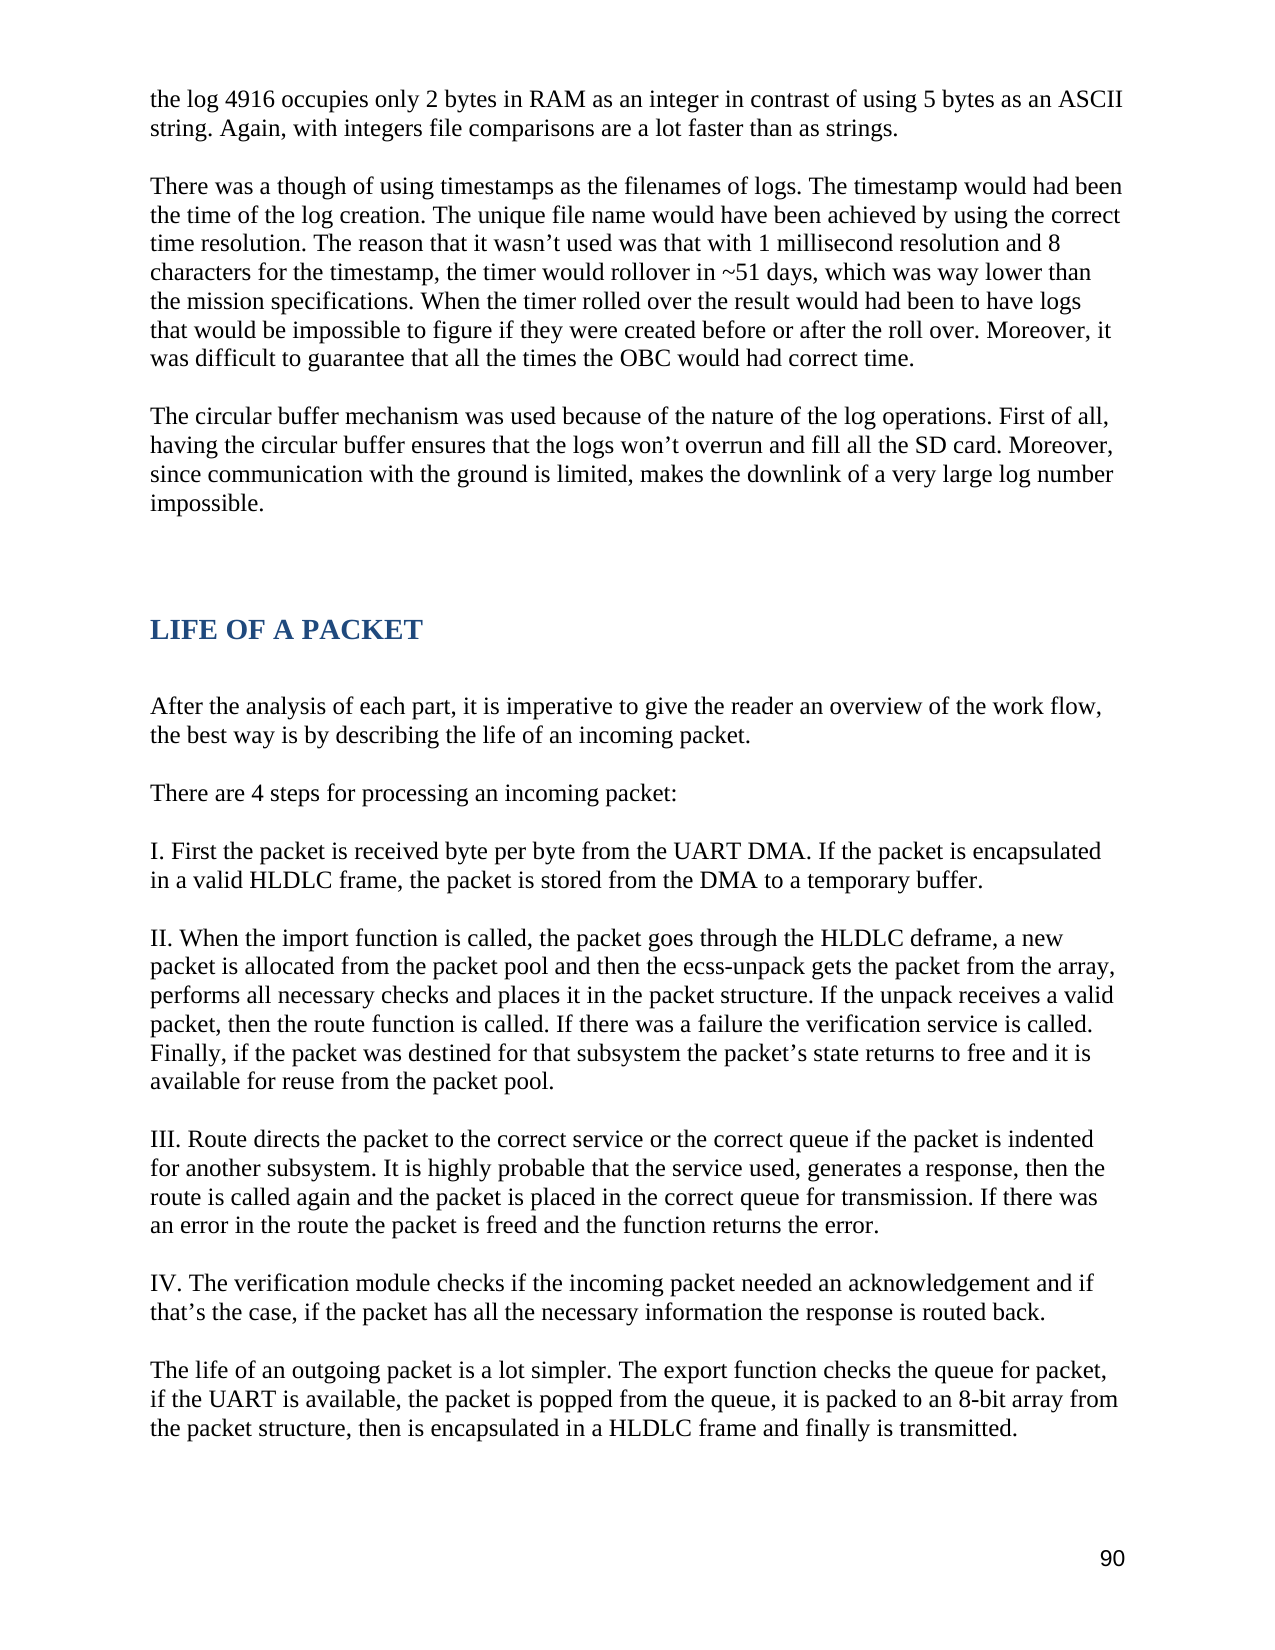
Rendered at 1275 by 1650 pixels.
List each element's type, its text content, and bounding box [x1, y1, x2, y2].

text The circular buffer mechanism was used because of the nature of the log operations. First of all, having the circular buffer ensures that the logs won’t overrun and fill all the SD card. Moreover, since communication with the ground is limited, makes the downlink of a very large log number impossible. [150, 401, 1125, 516]
text I. First the packet is received byte per byte from the UART DMA. If the packet is encapsulated in a valid HLDLC frame, the packet is stored from the DMA to a temporary buffer. [150, 836, 1125, 893]
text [150, 84, 1125, 142]
text The life of an outgoing packet is a lot simpler. The export function checks the queue for packet, if the UART is available, the packet is popped from the queue, it is packed to an 8-bit array from the packet structure, then is encapsulated in a HLDLC frame and finally is transmitted. [150, 1355, 1125, 1441]
text IV. The verification module checks if the incoming packet needed an acknowledgement and if that’s the case, if the packet has all the necessary information the response is routed back. [150, 1268, 1125, 1326]
text After the analysis of each part, it is imperative to give the reader an overview of the work flow, the best way is by describing the life of an incoming packet. [150, 691, 1125, 749]
text There are 4 steps for processing an incoming packet: [150, 778, 1125, 807]
subtitle LIFE OF A PACKET [150, 612, 1089, 645]
text II. When the import function is called, the packet goes through the HLDLC deframe, a new packet is allocated from the packet pool and then the ecss-unpack gets the packet from the array, performs all necessary checks and places it in the packet structure. If the unpack receives a valid packet, then the route function is called. If there was a failure the verification service is called. Finally, if the packet was destined for that subsystem the packet’s state returns to free and it is available for reuse from the packet pool. [150, 923, 1125, 1095]
text III. Route directs the packet to the correct service or the correct queue if the packet is indented for another subsystem. It is highly probable that the service used, generates a response, then the route is called again and the packet is placed in the correct queue for transmission. If there was an error in the route the packet is freed and the function returns the error. [150, 1124, 1125, 1239]
text There was a though of using timestamps as the filenames of logs. The timestamp would had been the time of the log creation. The unique file name would have been achieved by using the correct time resolution. The reason that it wasn’t used was that with 1 millisecond resolution and 8 characters for the timestamp, the timer would rollover in ~51 days, which was way lower than the mission specifications. When the timer rolled over the result would had been to have logs that would be impossible to figure if they were created before or after the roll over. Moreover, it was difficult to guarantee that all the times the OBC would had correct time. [150, 171, 1125, 372]
